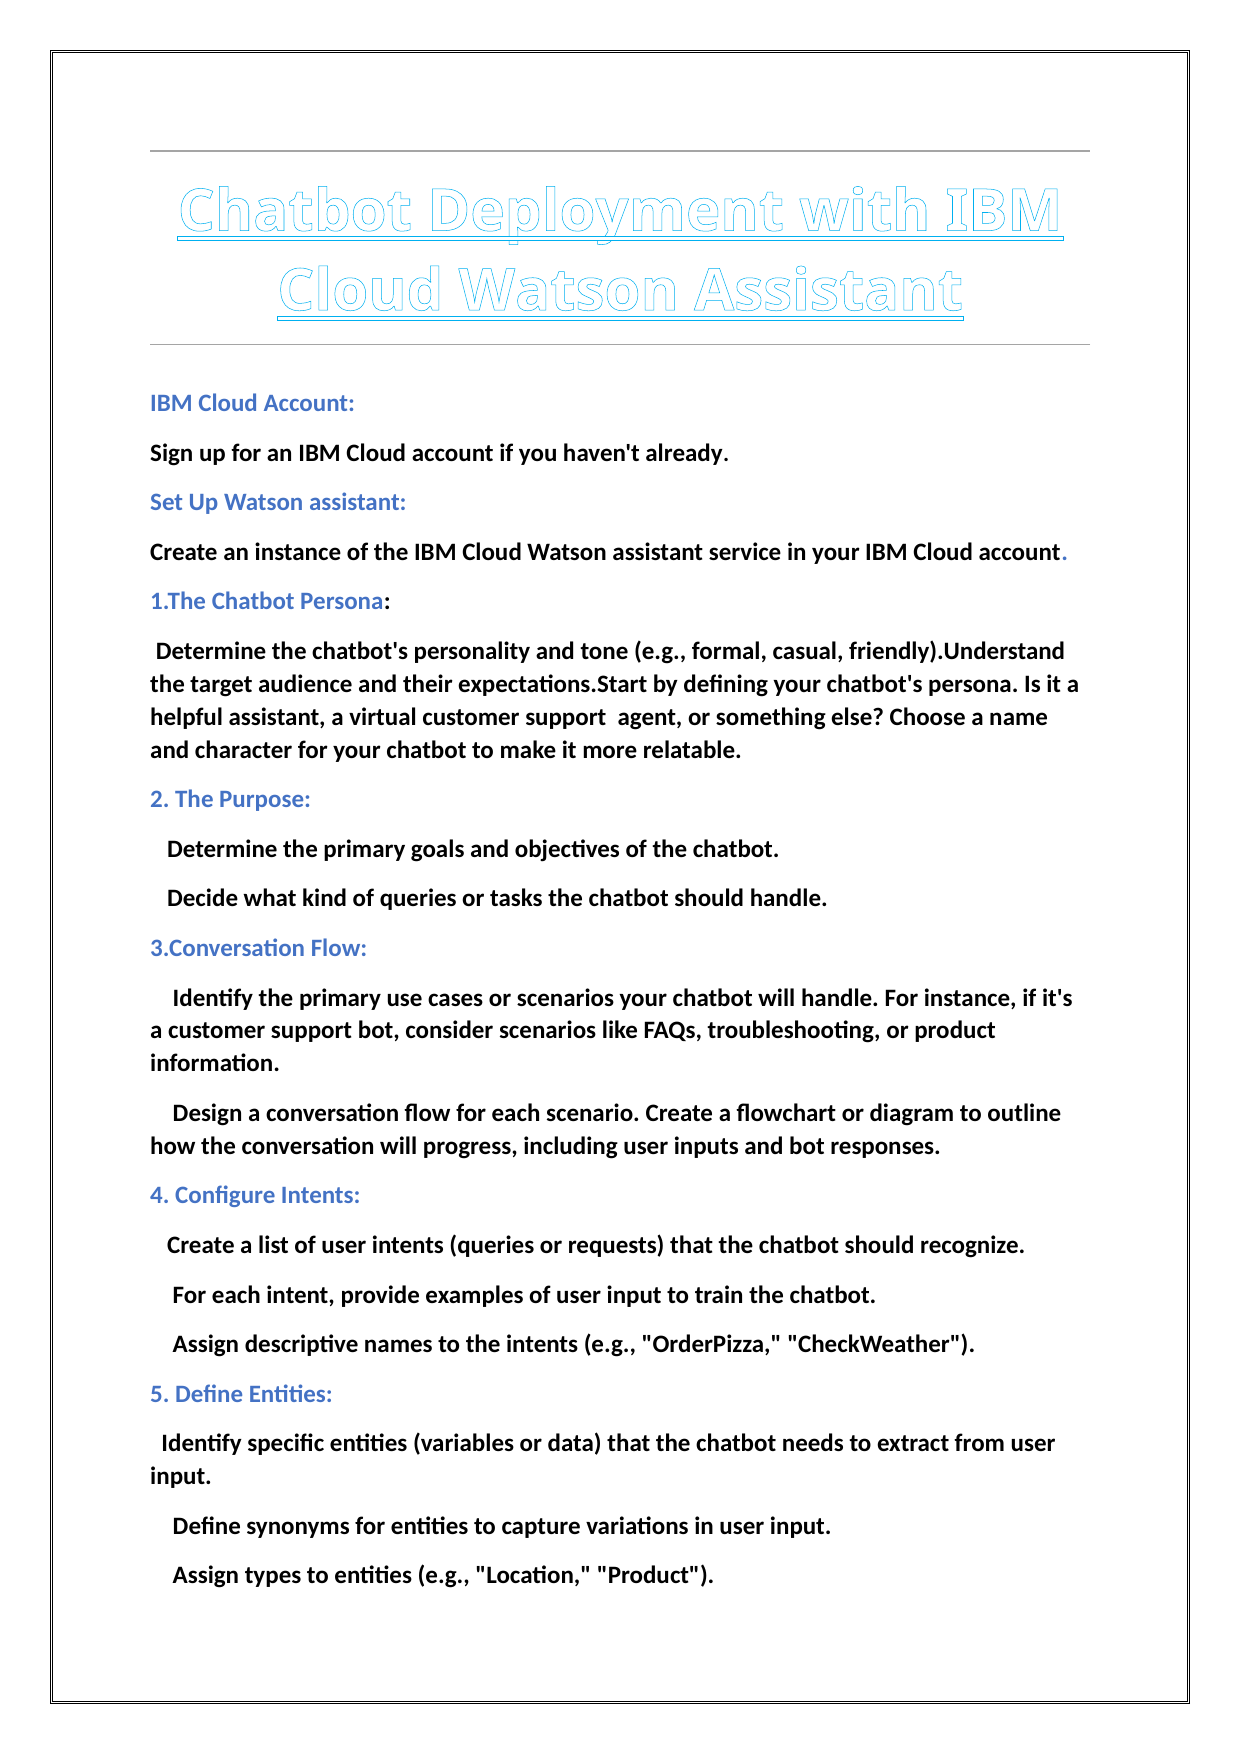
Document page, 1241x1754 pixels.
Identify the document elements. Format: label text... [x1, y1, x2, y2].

picture [644, 277, 675, 311]
picture [387, 191, 411, 232]
text Determine the primary goals and objectives of the chatbot. [150, 833, 1090, 863]
picture [796, 278, 806, 311]
text Define synonyms for entities to capture variations in user input. [150, 1510, 1090, 1541]
text Design a conversation flow for each scenario. Create a flowchart or diagram to outline how the conversation will progress, including user inputs and bot responses. [150, 1097, 1090, 1161]
picture [982, 212, 996, 224]
picture [724, 197, 755, 231]
text 3.Conversation Flow: [150, 932, 1090, 963]
text Identify specific entities (variables or data) that the chatbot needs to extract from user input. [150, 1427, 1090, 1491]
picture [334, 277, 366, 312]
picture [840, 271, 863, 312]
picture [688, 197, 719, 232]
picture [736, 277, 762, 312]
picture [289, 191, 313, 232]
picture [812, 277, 838, 312]
text Set Up Watson assistant: [150, 486, 1090, 517]
picture [352, 197, 385, 232]
picture [759, 191, 783, 232]
picture [853, 198, 863, 231]
picture [1012, 188, 1058, 231]
picture [517, 204, 531, 225]
picture [875, 295, 887, 305]
text Create a list of user intents (queries or requests) that the chatbot should recognize. [150, 1229, 1090, 1260]
picture [595, 198, 630, 235]
text For each intent, provide examples of user input to train the chatbot. [150, 1279, 1090, 1309]
picture [796, 265, 807, 275]
picture [903, 277, 934, 311]
picture [551, 271, 574, 312]
picture [896, 186, 927, 231]
picture [982, 195, 995, 206]
picture [938, 271, 962, 312]
text Assign types to entities (e.g., "Location," "Product"). [150, 1559, 1090, 1590]
picture [318, 186, 349, 232]
text Sign up for an IBM Cloud account if you haven't already. [150, 437, 1090, 467]
text 5. Define Entities: [150, 1378, 1090, 1408]
text Identify the primary use cases or scenarios your chatbot will handle. For instance, if it's a customer support bot, consider scenarios like FAQs, troubleshooting, or product information. [150, 982, 1090, 1078]
text Determine the chatbot's personality and tone (e.g., formal, casual, friendly).Understand the target audience and their expectations.Start by defining your chatbot's persona. Is it a helpful assistant, a virtual customer support agent, or something else? Choose a name and character for your chatbot to make it more relatable. [150, 635, 1090, 764]
picture [852, 186, 863, 196]
picture [219, 186, 250, 231]
picture [508, 197, 540, 235]
text Assign descriptive names to the intents (e.g., "OrderPizza," "CheckWeather"). [150, 1328, 1090, 1359]
picture [561, 197, 594, 232]
text 4. Configure Intents: [150, 1179, 1090, 1210]
text 2. The Purpose: [150, 783, 1090, 814]
picture [693, 268, 735, 311]
picture [947, 188, 967, 231]
picture [432, 188, 468, 231]
picture [577, 277, 603, 312]
picture [458, 268, 516, 311]
text Create an instance of the IBM Cloud Watson assistant service in your IBM Cloud account. [150, 536, 1090, 566]
picture [180, 188, 214, 232]
picture [975, 188, 1005, 231]
picture [472, 197, 503, 232]
picture [546, 186, 556, 231]
picture [517, 277, 547, 312]
picture [633, 197, 682, 231]
text 1.The Chatbot Persona: [150, 585, 1090, 616]
picture [866, 277, 896, 312]
text IBM Cloud Account: [150, 387, 1090, 418]
picture [606, 277, 639, 312]
picture [867, 191, 891, 232]
picture [799, 198, 849, 231]
text Decide what kind of queries or tasks the chatbot should handle. [150, 882, 1090, 913]
picture [318, 265, 328, 311]
picture [765, 277, 791, 312]
picture [408, 265, 440, 312]
picture [280, 267, 313, 312]
picture [372, 278, 403, 312]
picture [255, 197, 285, 232]
